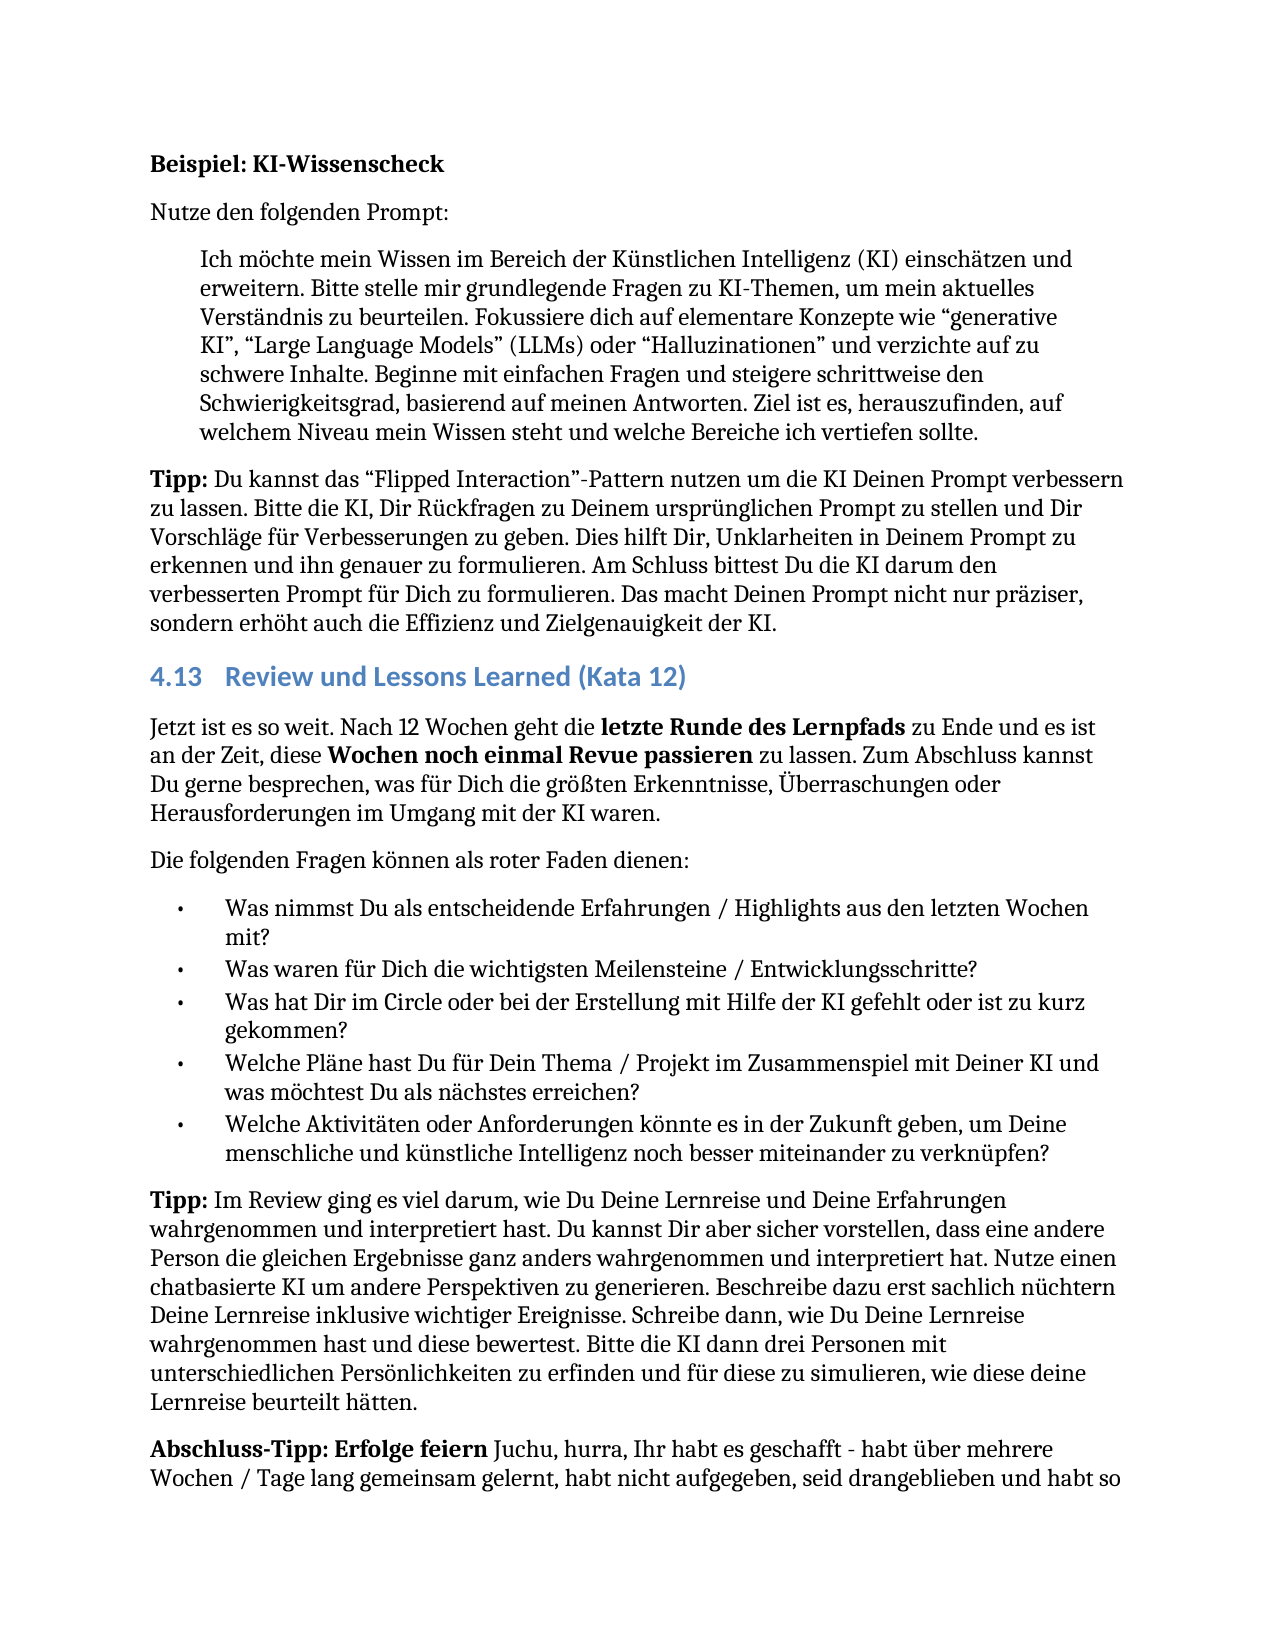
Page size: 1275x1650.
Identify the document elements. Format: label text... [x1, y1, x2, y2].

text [150, 1435, 1125, 1493]
list Welche Aktivitäten oder Anforderungen könnte es in der Zukunft geben, um Deine menschliche und künstliche Intelligenz noch besser miteinander zu verknüpfen? [175, 1110, 1125, 1168]
text Beispiel: KI-Wissenscheck [150, 150, 1125, 179]
list Welche Pläne hast Du für Dein Thema / Projekt im Zusammenspiel mit Deiner KI und was möchtest Du als nächstes erreichen? [175, 1049, 1125, 1106]
text Ich möchte mein Wissen im Bereich der Künstlichen Intelligenz (KI) einschätzen und erweitern. Bitte stelle mir grundlegende Fragen zu KI-Themen, um mein aktuelles Verständnis zu beurteilen. Fokussiere dich auf elementare Konzepte wie “generative KI”, “Large Language Models” (LLMs) oder “Halluzinationen” und verzichte auf zu schwere Inhalte. Beginne mit einfachen Fragen und steigere schrittweise den Schwierigkeitsgrad, basierend auf meinen Antworten. Ziel ist es, herauszufinden, auf welchem Niveau mein Wissen steht und welche Bereiche ich vertiefen sollte. [200, 245, 1075, 446]
text Die folgenden Fragen können als roter Faden dienen: [150, 846, 1125, 875]
text Jetzt ist es so weit. Nach 12 Wochen geht die letzte Runde des Lernpfads zu Ende und es ist an der Zeit, diese Wochen noch einmal Revue passieren zu lassen. Zum Abschluss kannst Du gerne besprechen, was für Dich die größten Erkenntnisse, Überraschungen oder Herausforderungen im Umgang mit der KI waren. [150, 713, 1125, 828]
text Tipp: Du kannst das “Flipped Interaction”-Pattern nutzen um die KI Deinen Prompt verbessern zu lassen. Bitte die KI, Dir Rückfragen zu Deinem ursprünglichen Prompt zu stellen und Dir Vorschläge für Verbesserungen zu geben. Dies hilft Dir, Unklarheiten in Deinem Prompt zu erkennen und ihn genauer zu formulieren. Am Schluss bittest Du die KI darum den verbesserten Prompt für Dich zu formulieren. Das macht Deinen Prompt nicht nur präziser, sondern erhöht auch die Effizienz und Zielgenauigkeit der KI. [150, 465, 1125, 637]
text Nutze den folgenden Prompt: [150, 197, 1125, 226]
text Tipp: Im Review ging es viel darum, wie Du Deine Lernreise und Deine Erfahrungen wahrgenommen und interpretiert hast. Du kannst Dir aber sicher vorstellen, dass eine andere Person die gleichen Ergebnisse ganz anders wahrgenommen und interpretiert hat. Nutze einen chatbasierte KI um andere Perspektiven zu generieren. Beschreibe dazu erst sachlich nüchtern Deine Lernreise inklusive wichtiger Ereignisse. Schreibe dann, wie Du Deine Lernreise wahrgenommen hast und diese bewertest. Bitte die KI dann drei Personen mit unterschiedlichen Persönlichkeiten zu erfinden und für diese zu simulieren, wie diese deine Lernreise beurteilt hätten. [150, 1186, 1125, 1416]
list Was hat Dir im Circle oder bei der Erstellung mit Hilfe der KI gefehlt oder ist zu kurz gekommen? [175, 988, 1125, 1045]
subtitle 4.13 Review und Lessons Learned (Kata 12) [150, 658, 1125, 694]
list Was nimmst Du als entscheidende Erfahrungen / Highlights aus den letzten Wochen mit? [175, 894, 1125, 951]
list Was waren für Dich die wichtigsten Meilensteine / Entwicklungsschritte? [175, 955, 1125, 984]
